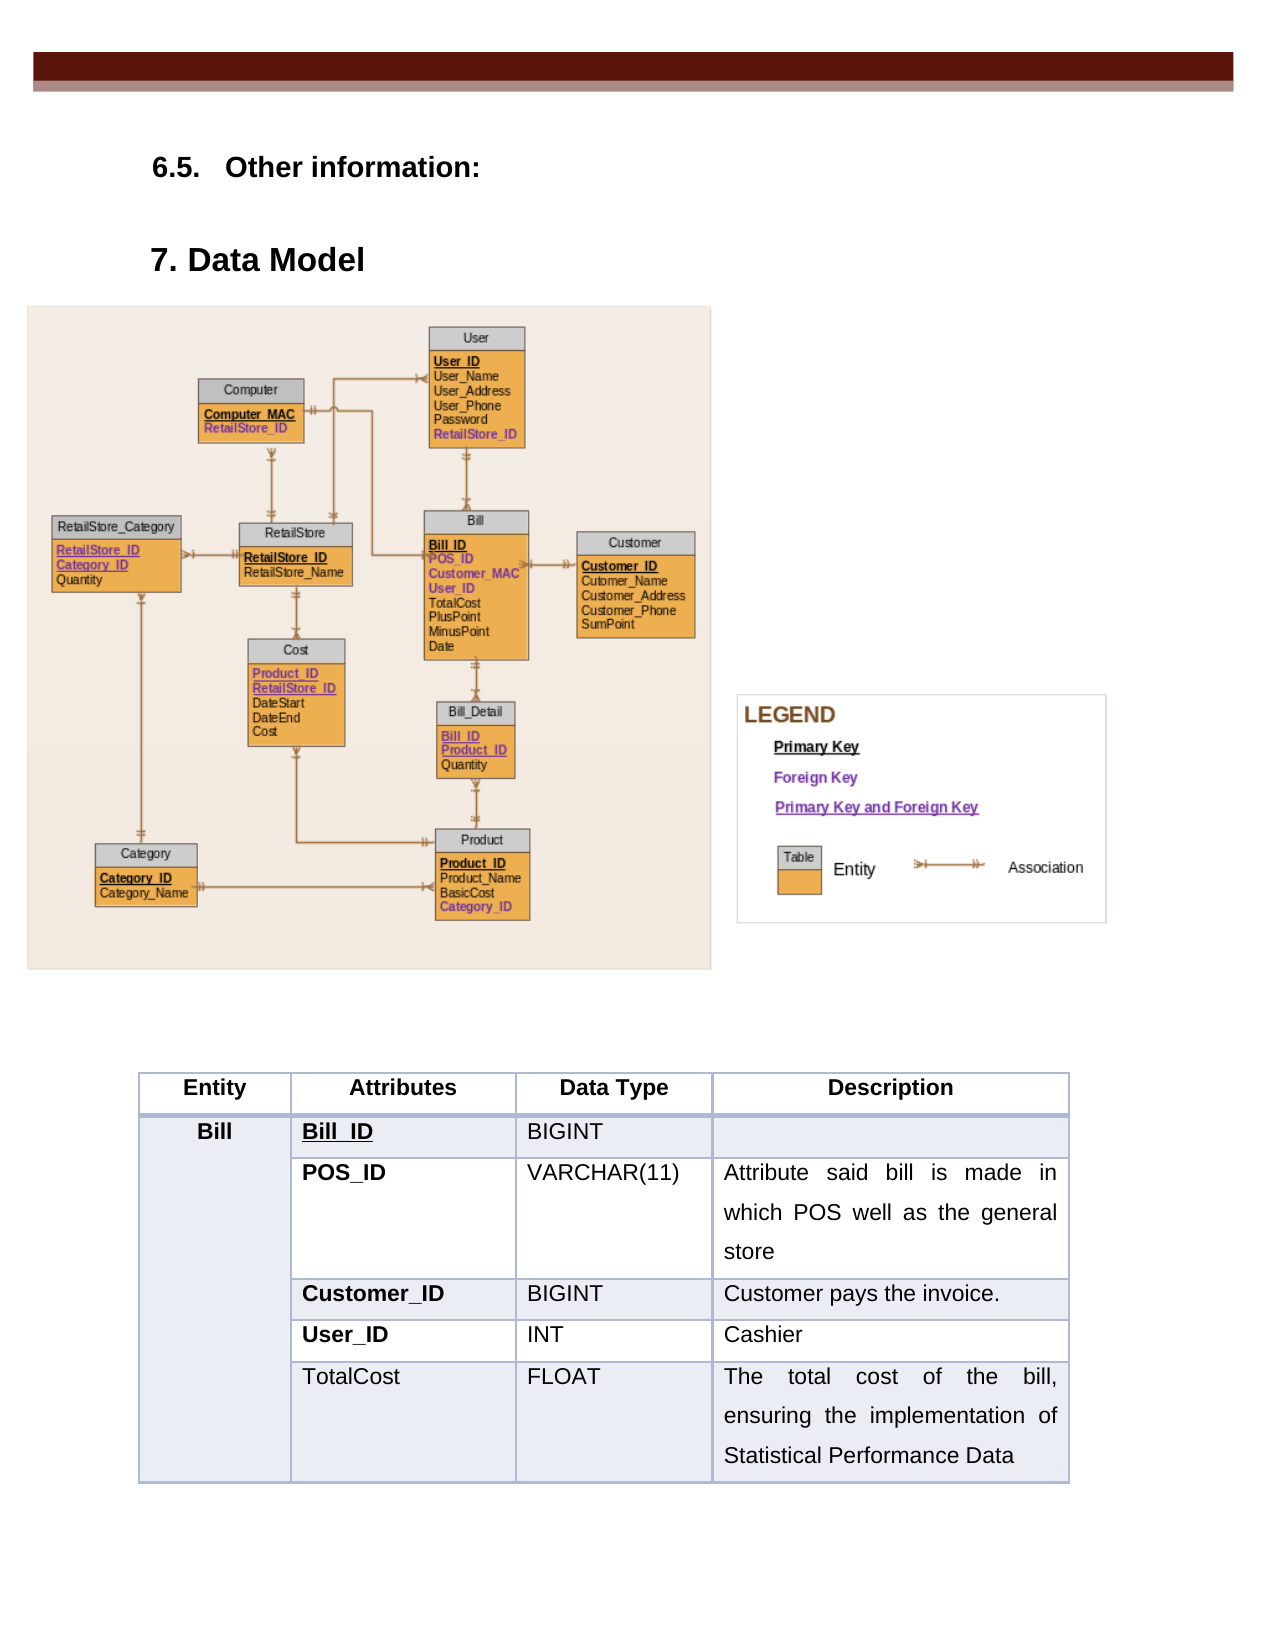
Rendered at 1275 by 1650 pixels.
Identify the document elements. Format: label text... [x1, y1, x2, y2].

list Other information: [152, 594, 1125, 628]
list Glossary of terms: [152, 544, 1125, 577]
picture [303, 150, 972, 538]
list Data Model [150, 684, 1125, 722]
